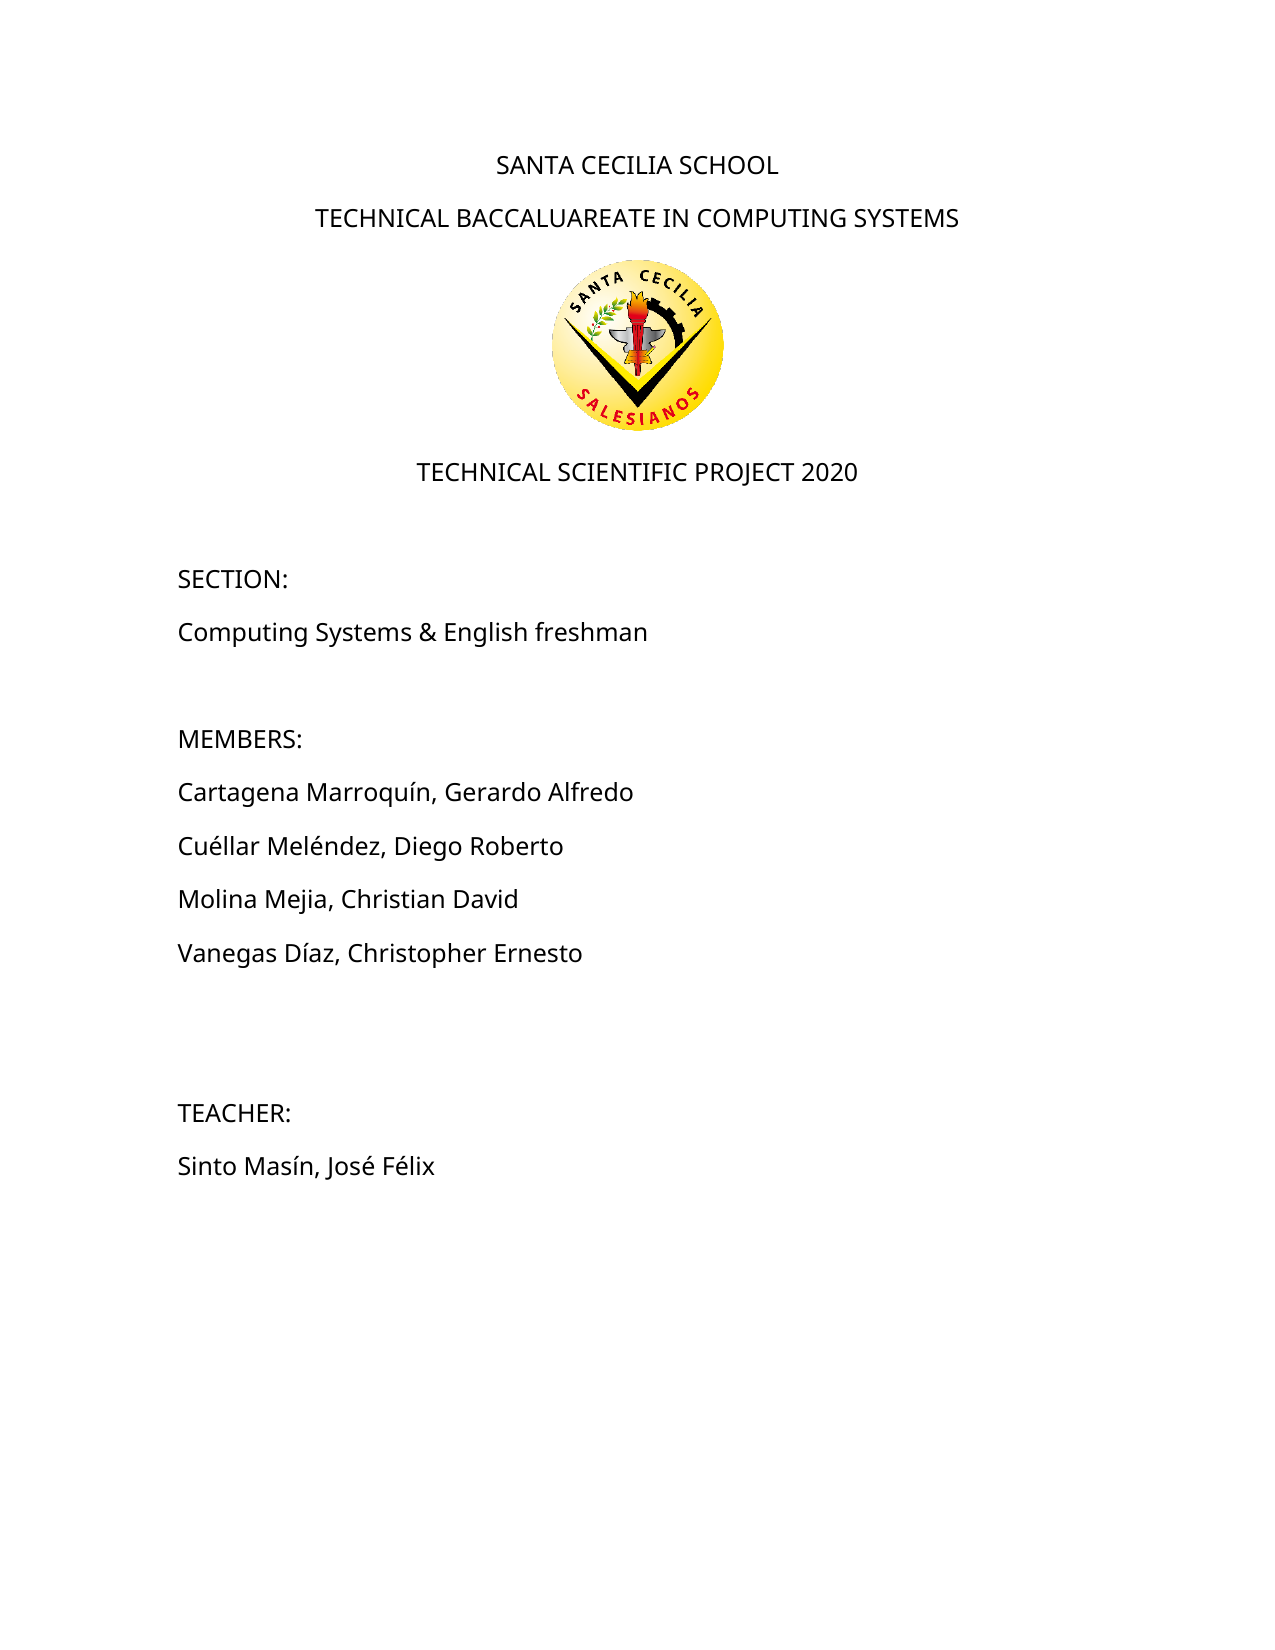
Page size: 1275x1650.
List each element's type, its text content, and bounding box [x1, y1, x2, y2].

text Sinto Masín, José Félix [177, 1149, 1098, 1183]
text Cartagena Marroquín, Gerardo Alfredo [177, 775, 1098, 809]
text SECTION: [177, 561, 1098, 595]
text SANTA CECILIA SCHOOL [177, 148, 1098, 182]
text Cuéllar Meléndez, Diego Roberto [177, 828, 1098, 862]
text Computing Systems & English freshman [177, 615, 1098, 649]
text TEACHER: [177, 1096, 1098, 1130]
text Molina Mejia, Christian David [177, 882, 1098, 916]
text MEMBERS: [177, 722, 1098, 756]
text TECHNICAL BACCALUAREATE IN COMPUTING SYSTEMS [177, 201, 1098, 235]
text TECHNICAL SCIENTIFIC PROJECT 2020 [177, 454, 1098, 488]
picture [547, 254, 728, 436]
text Vanegas Díaz, Christopher Ernesto [177, 935, 1098, 969]
